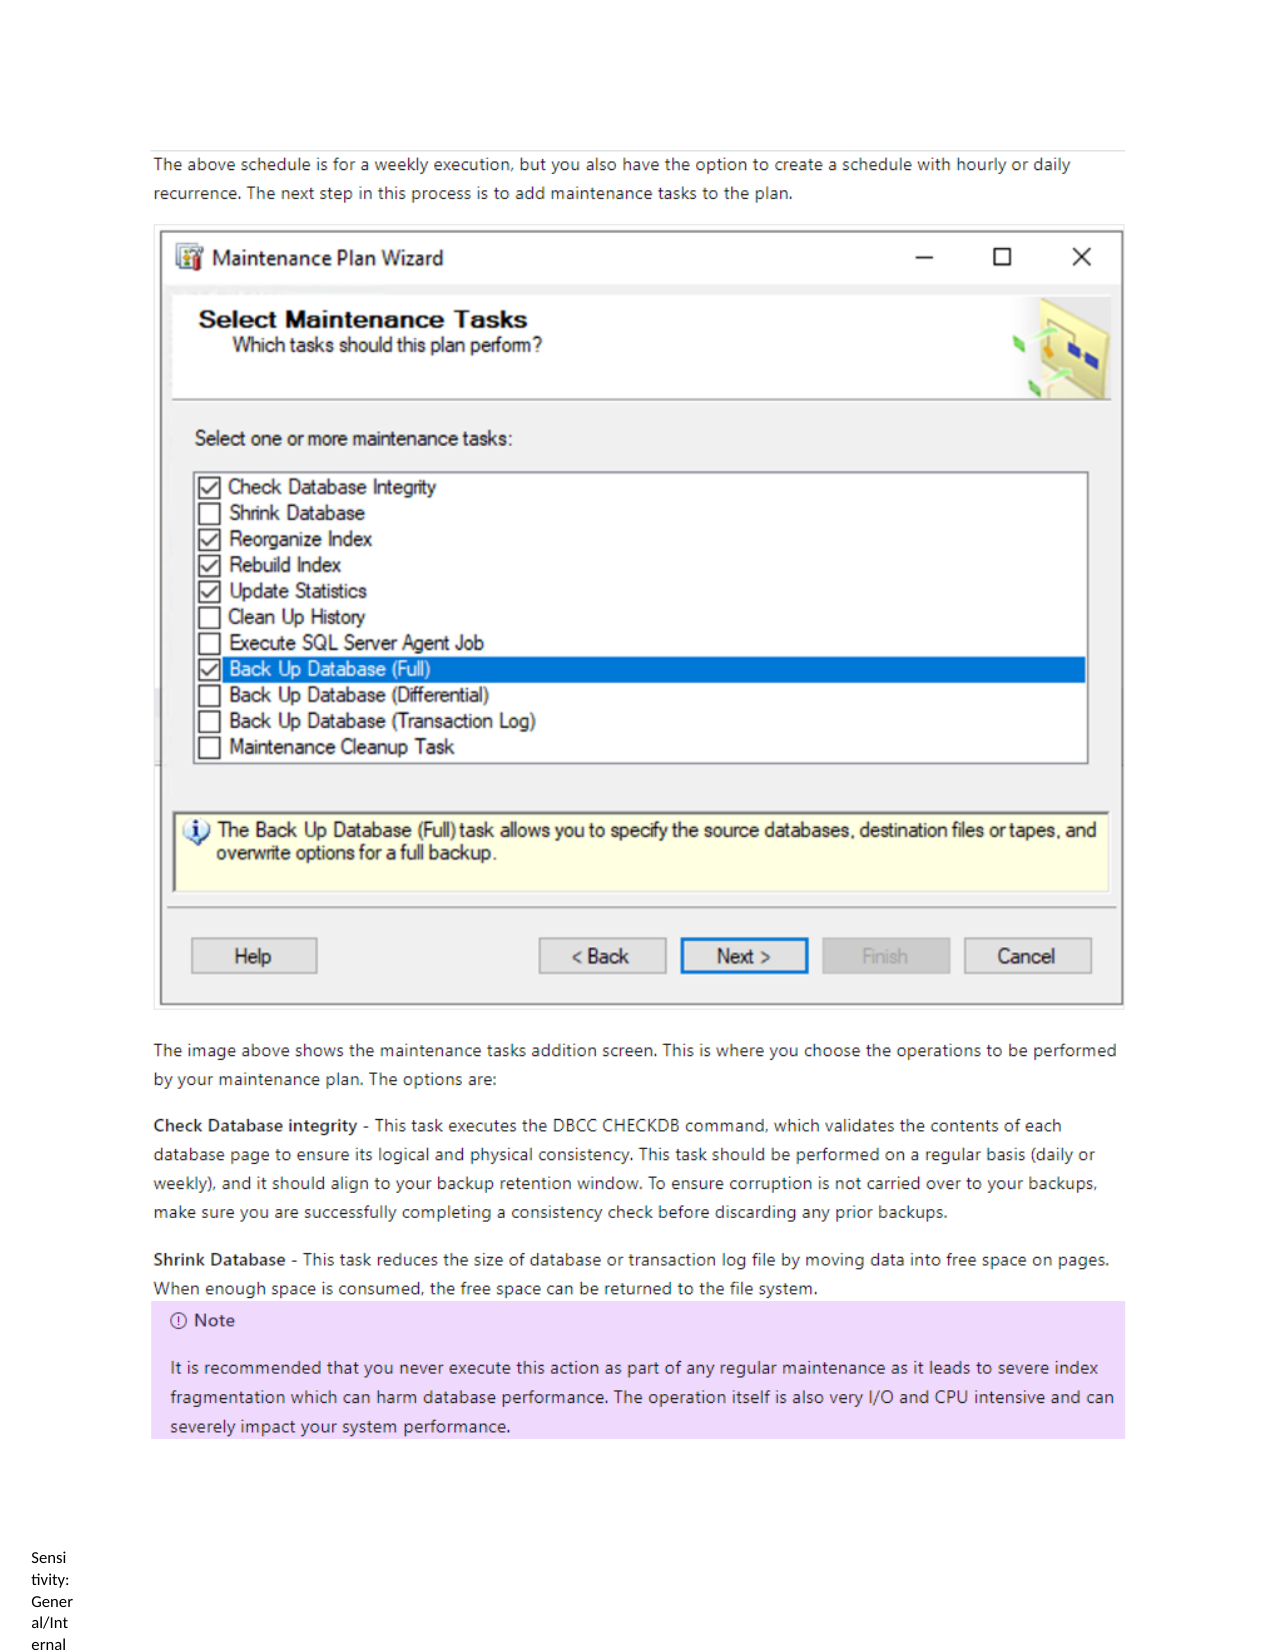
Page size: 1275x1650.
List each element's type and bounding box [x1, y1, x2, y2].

picture [150, 150, 1125, 1439]
